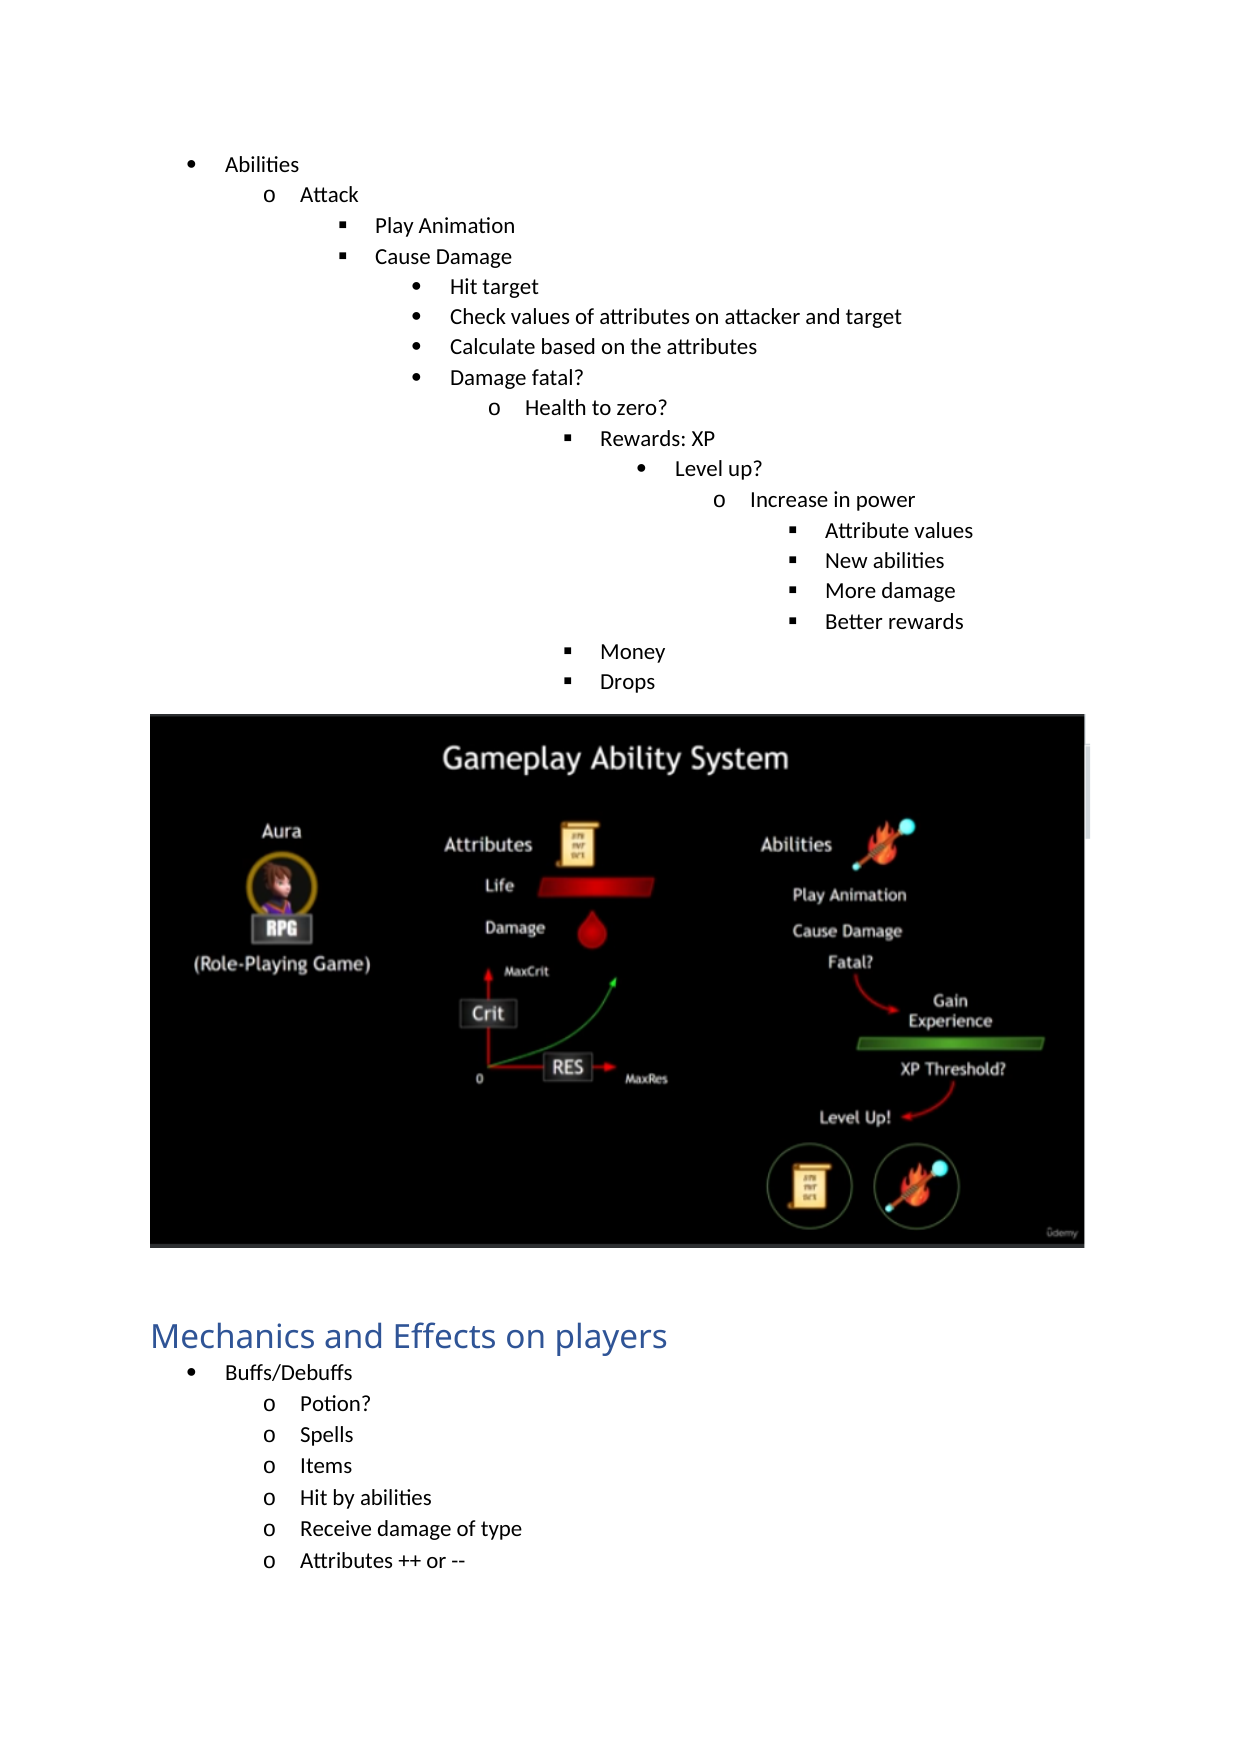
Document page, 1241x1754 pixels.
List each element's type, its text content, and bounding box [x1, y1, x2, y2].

list Items [262, 1452, 1090, 1481]
list Play Animation [337, 212, 1090, 240]
list Check values of attributes on attacker and target [412, 302, 1090, 330]
list Increase in power [712, 485, 1090, 514]
list Potion? [262, 1389, 1090, 1418]
list Spells [262, 1420, 1090, 1449]
list Better rewards [787, 607, 1090, 635]
list Receive damage of type [262, 1514, 1090, 1544]
list Money [562, 637, 1090, 665]
subtitle Mechanics and Effects on players [150, 1313, 1090, 1358]
list Rewards: XP [562, 424, 1090, 452]
list Attack [262, 180, 1090, 209]
list Calculate based on the attributes [412, 332, 1090, 361]
list Damage fatal? [412, 363, 1090, 391]
list Health to zero? [487, 393, 1090, 422]
list Cause Damage [337, 242, 1090, 270]
list New abilities [787, 546, 1090, 574]
picture [150, 714, 1091, 1248]
list Hit by abilities [262, 1483, 1090, 1512]
list Hit target [412, 272, 1090, 300]
list Attributes ++ or -- [262, 1546, 1090, 1575]
list Buffs/Debuffs [187, 1358, 1090, 1386]
list More damage [787, 577, 1090, 605]
list Drops [562, 667, 1090, 695]
list Abilities [187, 150, 1090, 178]
list Attribute values [787, 516, 1090, 544]
list Level up? [637, 454, 1090, 483]
